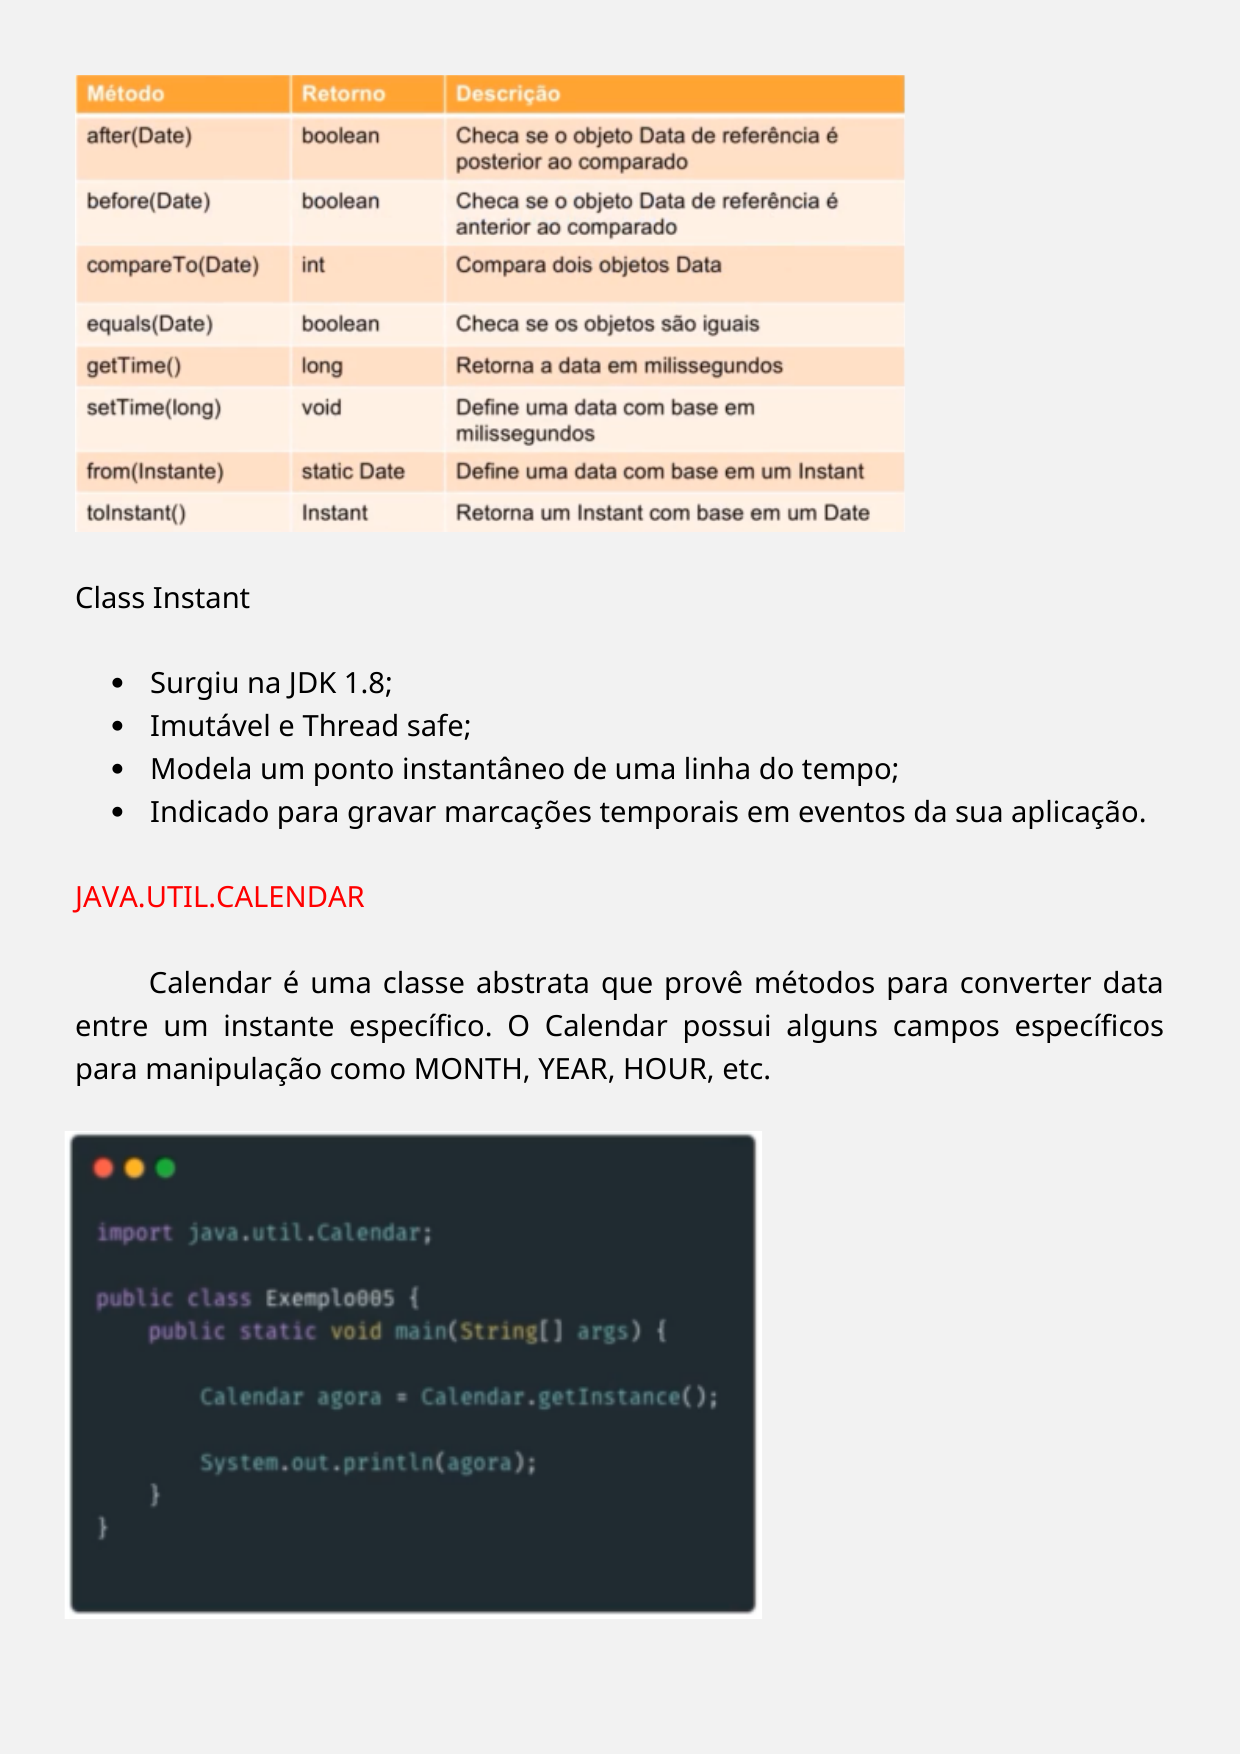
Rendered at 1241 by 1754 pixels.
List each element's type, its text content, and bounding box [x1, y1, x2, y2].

list Indicado para gravar marcações temporais em eventos da sua aplicação. [112, 791, 1165, 831]
list Imutável e Thread safe; [112, 705, 1165, 745]
picture [75, 75, 906, 532]
text Class Instant [75, 577, 1165, 617]
text Calendar é uma classe abstrata que provê métodos para converter data entre um instante específico. O Calendar possui alguns campos específicos para manipulação como MONTH, YEAR, HOUR, etc. [75, 962, 1165, 1088]
list Modela um ponto instantâneo de uma linha do tempo; [112, 748, 1165, 788]
list Surgiu na JDK 1.8; [112, 663, 1165, 702]
text JAVA.UTIL.CALENDAR [75, 877, 1165, 916]
picture [64, 1131, 763, 1619]
